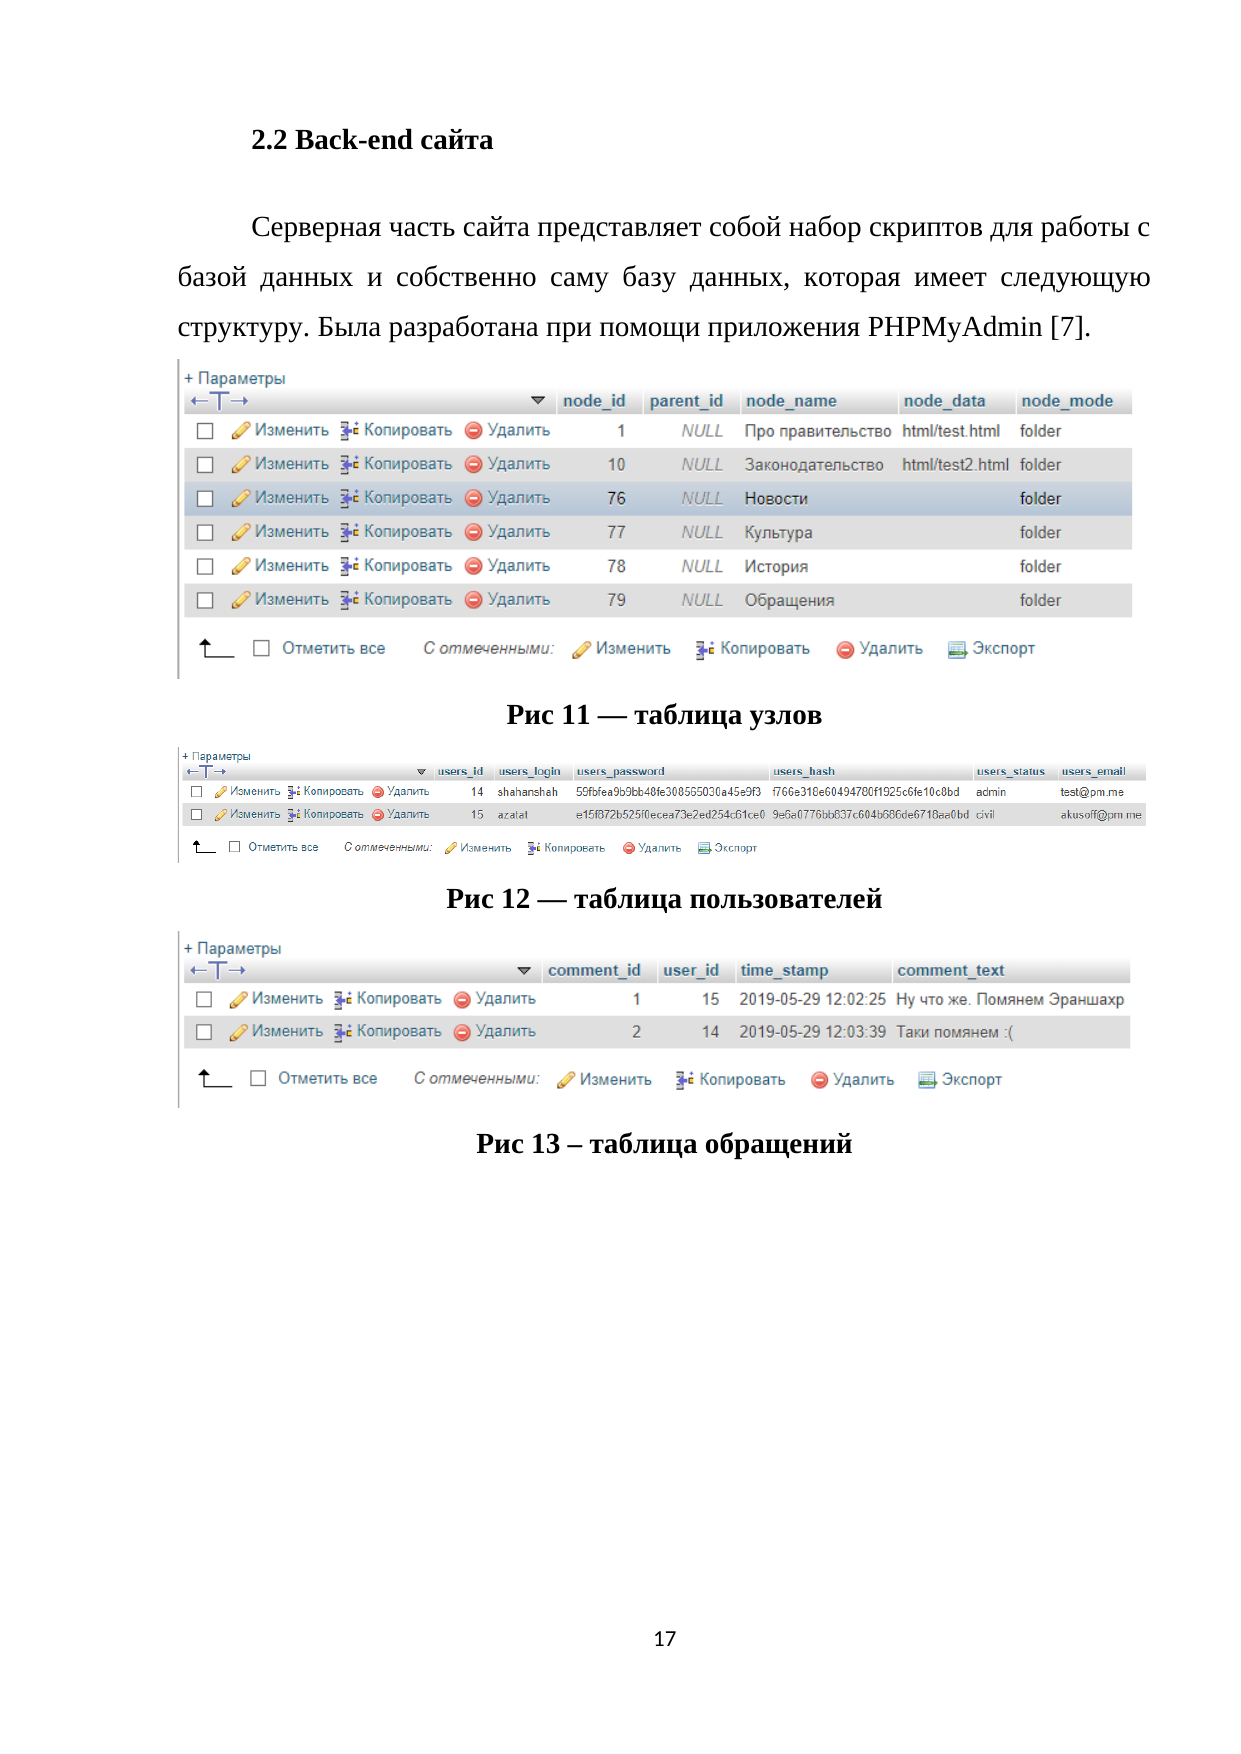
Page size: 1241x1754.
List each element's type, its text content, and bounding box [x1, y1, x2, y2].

subtitle Рис 12 — таблица пользователей [177, 881, 1152, 915]
picture [177, 359, 1151, 679]
subtitle 2.2 Back-end сайта [177, 122, 1152, 156]
subtitle Рис 11 — таблица узлов [177, 697, 1152, 731]
picture [177, 931, 1152, 1108]
subtitle Рис 13 – таблица обращений [177, 1126, 1152, 1159]
picture [177, 747, 1152, 863]
subtitle Серверная часть сайта представляет собой набор скриптов для работы с базой данных и собственно саму базу данных, которая имеет следующую структуру. Была разработана при помощи приложения PHPMyAdmin [7]. [177, 209, 1152, 343]
